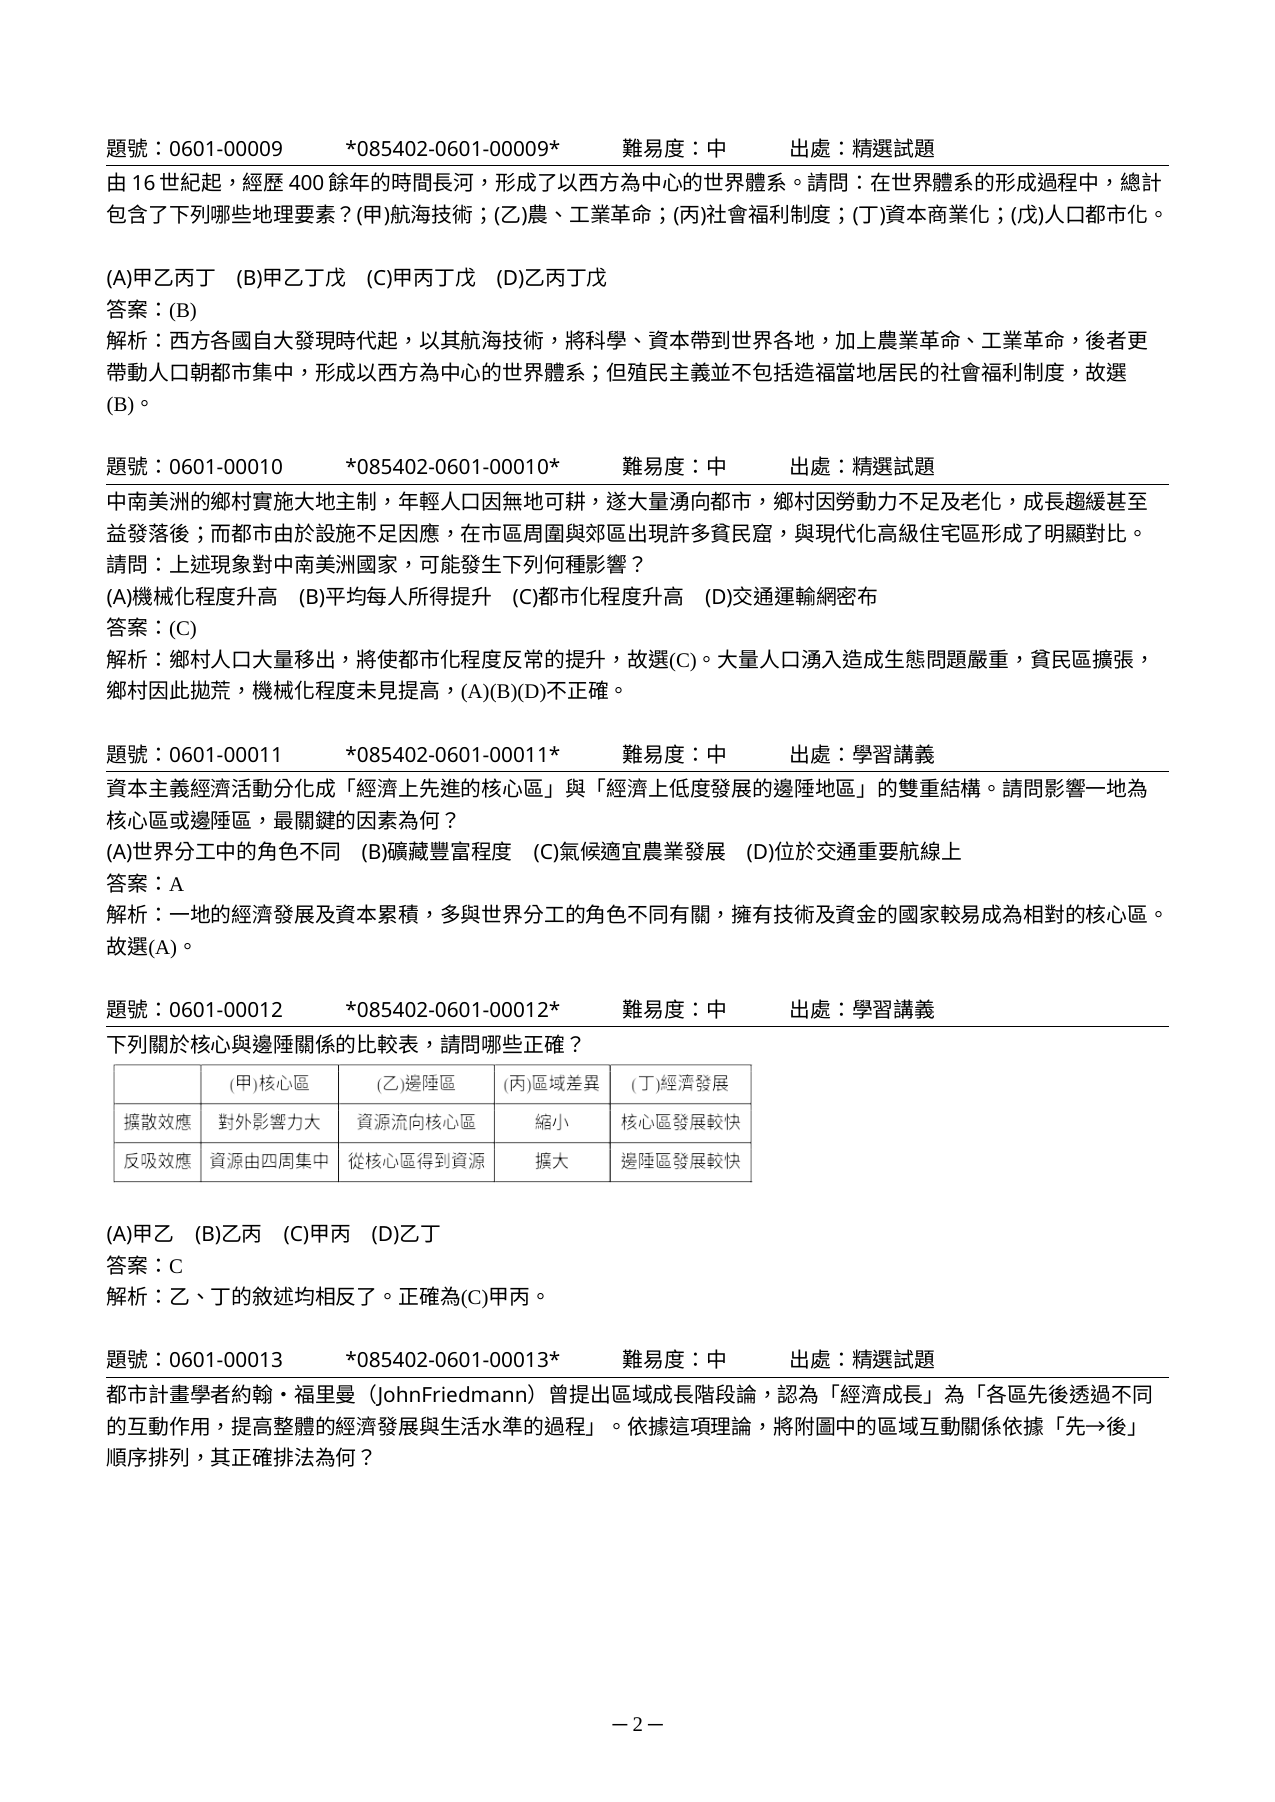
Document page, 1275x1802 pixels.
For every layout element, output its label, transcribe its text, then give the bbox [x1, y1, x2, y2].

text 答案：C [106, 1248, 1169, 1280]
text 解析：一地的經濟發展及資本累積，多與世界分工的角色不同有關，擁有技術及資金的國家較易成為相對的核心區。故選(A)。 [106, 898, 1169, 961]
text 解析：鄉村人口大量移出，將使都市化程度反常的提升，故選(C)。大量人口湧入造成生態問題嚴重，貧民區擴張，鄉村因此拋荒，機械化程度未見提高，(A)(B)(D)不正確。 [106, 642, 1169, 706]
text 題號：0601-00013 *085402-0601-00013* 難易度：中 出處：精選試題 [106, 1343, 1169, 1377]
text 由16世紀起，經歷400餘年的時間長河，形成了以西方為中心的世界體系。請問：在世界體系的形成過程中，總計包含了下列哪些地理要素？(甲)航海技術；(乙)農、工業革命；(丙)社會福利制度；(丁)資本商業化；(戊)人口都市化。 (A)甲乙丙丁 (B)甲乙丁戊 (C)甲丙丁戊 (D)乙丙丁戊 [106, 166, 1169, 292]
text 答案：A [106, 867, 1169, 898]
text 中南美洲的鄉村實施大地主制，年輕人口因無地可耕，遂大量湧向都市，鄉村因勞動力不足及老化，成長趨緩甚至益發落後；而都市由於設施不足因應，在市區周圍與郊區出現許多貧民窟，與現代化高級住宅區形成了明顯對比。請問：上述現象對中南美洲國家，可能發生下列何種影響？ (A)機械化程度升高 (B)平均每人所得提升 (C)都市化程度升高 (D)交通運輸網密布 [106, 485, 1169, 611]
text 答案：(B) [106, 292, 1169, 324]
text 題號：0601-00011 *085402-0601-00011* 難易度：中 出處：學習講義 [106, 737, 1169, 771]
text 解析：西方各國自大發現時代起，以其航海技術，將科學、資本帶到世界各地，加上農業革命、工業革命，後者更帶動人口朝都市集中，形成以西方為中心的世界體系；但殖民主義並不包括造福當地居民的社會福利制度，故選(B)。 [106, 324, 1169, 418]
text 題號：0601-00009 *085402-0601-00009* 難易度：中 出處：精選試題 [106, 131, 1169, 165]
text 題號：0601-00012 *085402-0601-00012* 難易度：中 出處：學習講義 [106, 993, 1169, 1026]
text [106, 1378, 1169, 1472]
text 資本主義經濟活動分化成「經濟上先進的核心區」與「經濟上低度發展的邊陲地區」的雙重結構。請問影響一地為核心區或邊陲區，最關鍵的因素為何？ (A)世界分工中的角色不同 (B)礦藏豐富程度 (C)氣候適宜農業發展 (D)位於交通重要航線上 [106, 772, 1169, 867]
text 下列關於核心與邊陲關係的比較表，請問哪些正確？ (A)甲乙 (B)乙丙 (C)甲丙 (D)乙丁 [106, 1027, 1169, 1248]
text 答案：(C) [106, 611, 1169, 642]
text 解析：乙、丁的敘述均相反了。正確為(C)甲丙。 [106, 1280, 1169, 1312]
text 題號：0601-00010 *085402-0601-00010* 難易度：中 出處：精選試題 [106, 450, 1169, 484]
